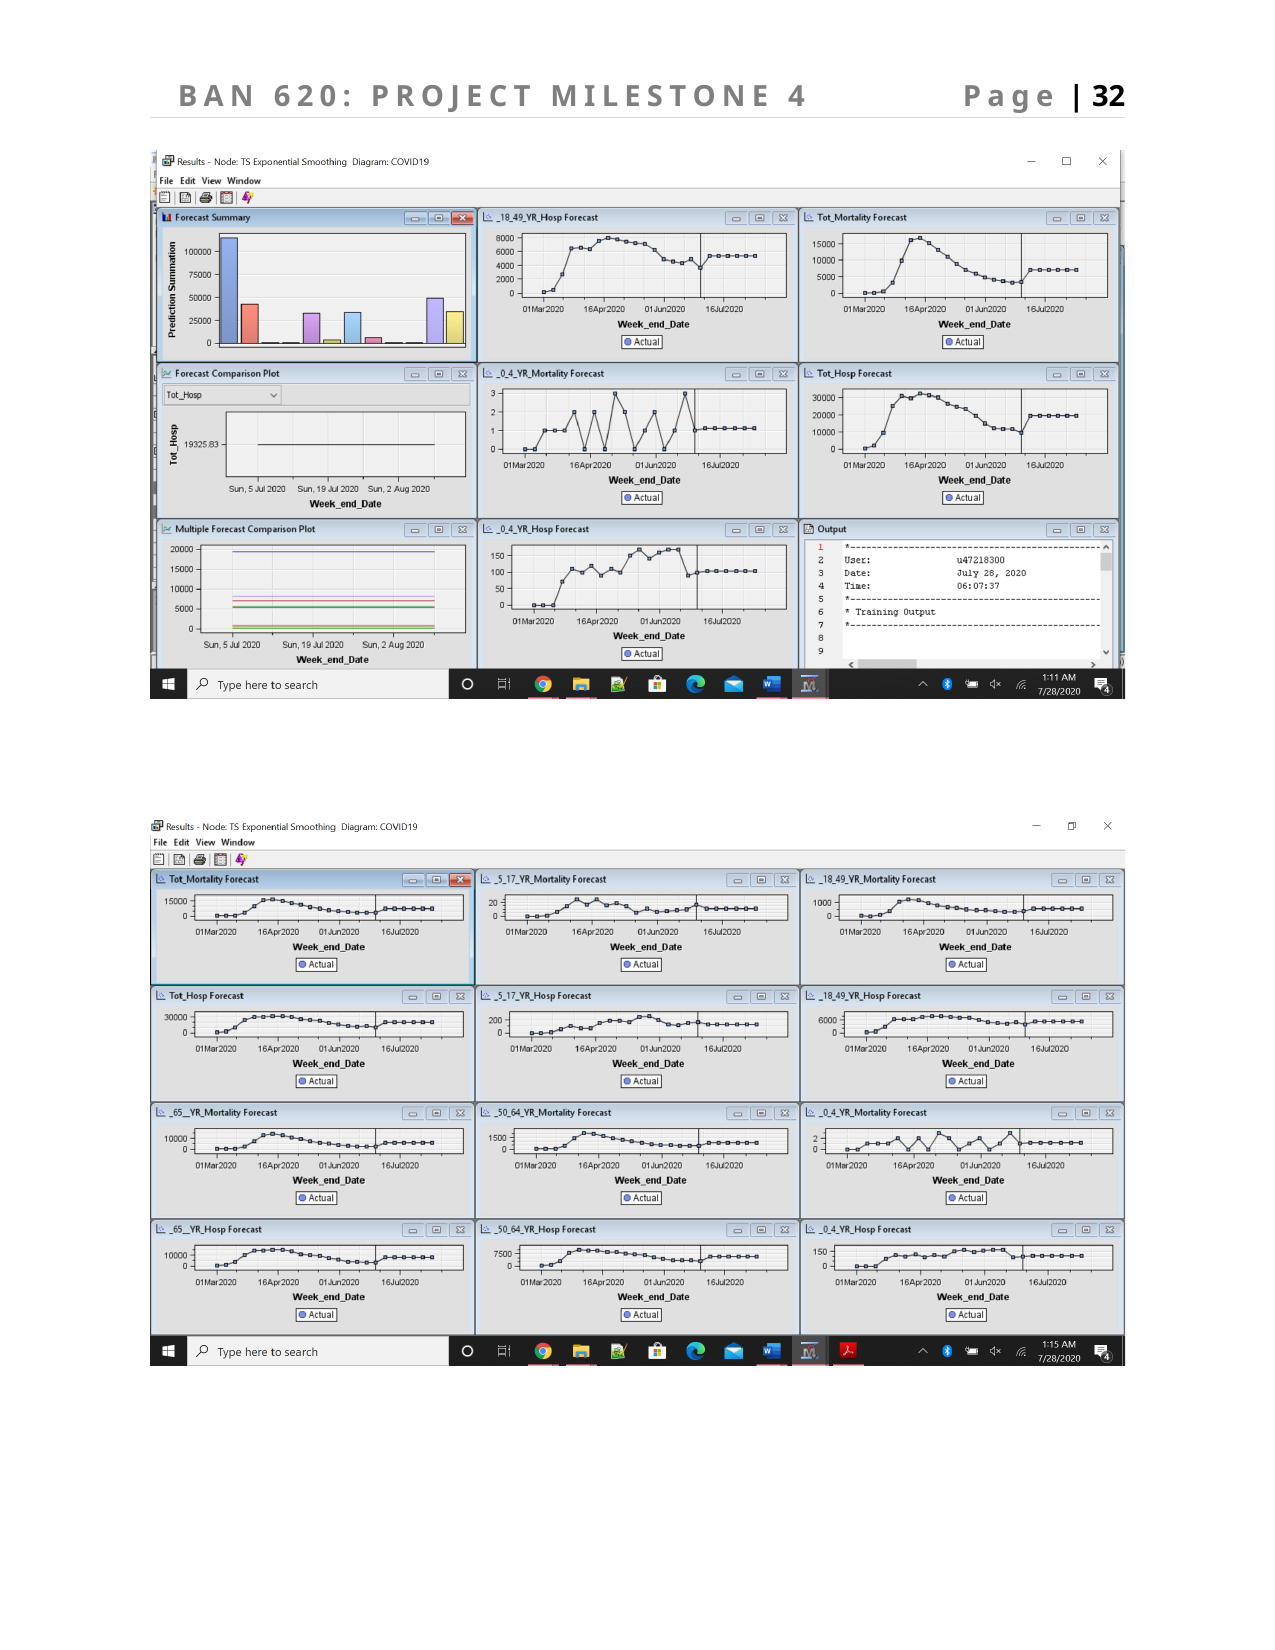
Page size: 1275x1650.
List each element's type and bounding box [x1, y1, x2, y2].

picture [150, 817, 1125, 1366]
picture [150, 150, 1125, 699]
